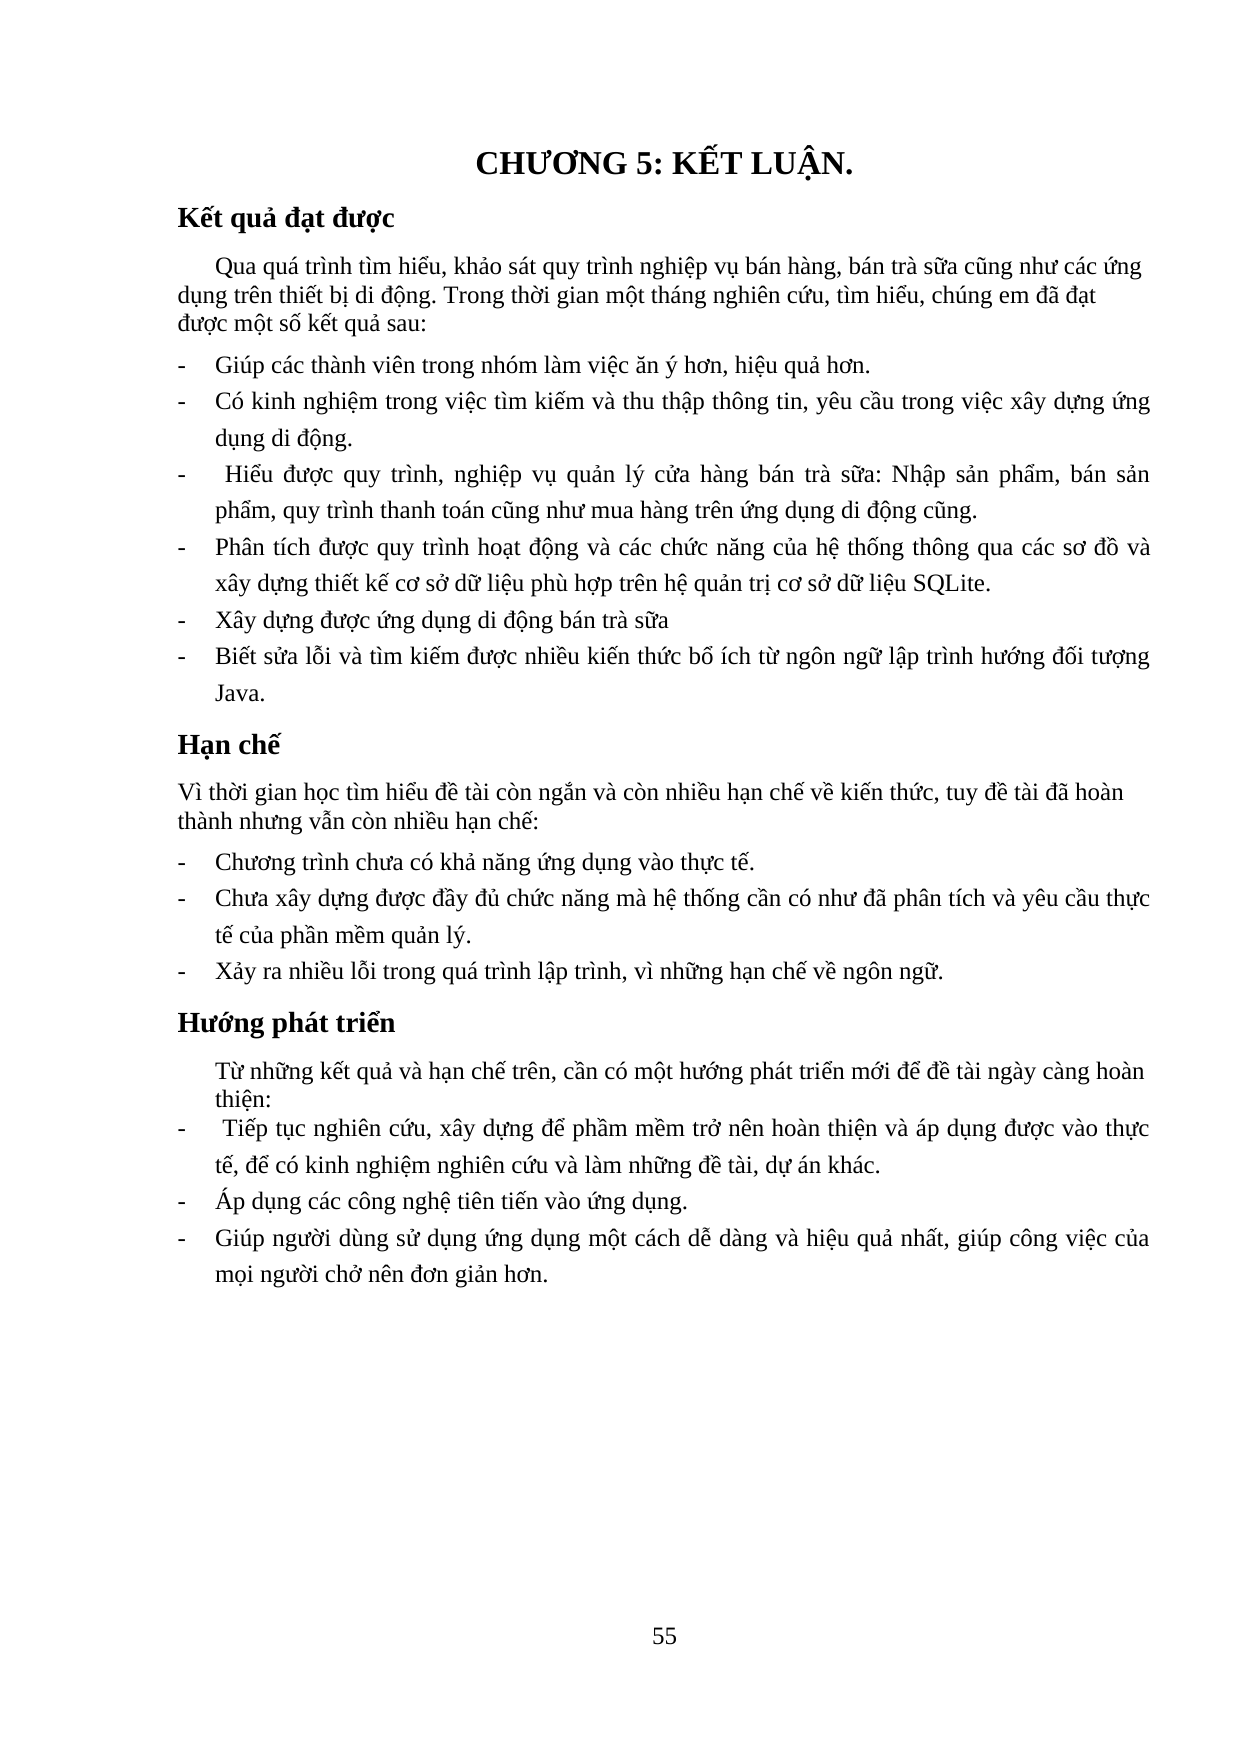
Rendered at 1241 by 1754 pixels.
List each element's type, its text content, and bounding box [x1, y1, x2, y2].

list Áp dụng các công nghệ tiên tiến vào ứng dụng. [177, 1186, 1152, 1215]
list Chưa xây dựng được đầy đủ chức năng mà hệ thống cần có như đã phân tích và yêu cầu thực tế của phần mềm quản lý. [177, 883, 1152, 949]
list Giúp các thành viên trong nhóm làm việc ăn ý hơn, hiệu quả hơn. [177, 350, 1152, 378]
subtitle Hướng phát triển [177, 1005, 1152, 1039]
list Xảy ra nhiều lỗi trong quá trình lập trình, vì những hạn chế về ngôn ngữ. [177, 956, 1152, 985]
subtitle Kết quả đạt được [177, 201, 1152, 234]
list Có kinh nghiệm trong việc tìm kiếm và thu thập thông tin, yêu cầu trong việc xây dựng ứng dụng di động. [177, 386, 1152, 451]
list Tiếp tục nghiên cứu, xây dựng để phầm mềm trở nên hoàn thiện và áp dụng được vào thực tế, để có kinh nghiệm nghiên cứu và làm những đề tài, dự án khác. [177, 1113, 1152, 1178]
list Giúp người dùng sử dụng ứng dụng một cách dễ dàng và hiệu quả nhất, giúp công việc của mọi người chở nên đơn giản hơn. [177, 1223, 1152, 1288]
list Biết sửa lỗi và tìm kiếm được nhiều kiến thức bổ ích từ ngôn ngữ lập trình hướng đối tượng Java. [177, 641, 1152, 707]
list Hiểu được quy trình, nghiệp vụ quản lý cửa hàng bán trà sữa: Nhập sản phẩm, bán sản phẩm, quy trình thanh toán cũng như mua hàng trên ứng dụng di động cũng. [177, 459, 1152, 524]
list Phân tích được quy trình hoạt động và các chức năng của hệ thống thông qua các sơ đồ và xây dựng thiết kế cơ sở dữ liệu phù hợp trên hệ quản trị cơ sở dữ liệu SQLite. [177, 532, 1152, 597]
subtitle CHƯƠNG 5: KẾT LUẬN. [177, 143, 1152, 181]
subtitle Hạn chế [177, 727, 1152, 760]
list Xây dựng được ứng dụng di động bán trà sữa [177, 605, 1152, 634]
text Qua quá trình tìm hiểu, khảo sát quy trình nghiệp vụ bán hàng, bán trà sữa cũng như các ứng dụng trên thiết bị di động. Trong thời gian một tháng nghiên cứu, tìm hiểu, chúng em đã đạt được một số kết quả sau: [177, 251, 1152, 337]
list Chương trình chưa có khả năng ứng dụng vào thực tế. [177, 847, 1152, 876]
list Từ những kết quả và hạn chế trên, cần có một hướng phát triển mới để đề tài ngày càng hoàn thiện: [215, 1056, 1152, 1113]
text Vì thời gian học tìm hiểu đề tài còn ngắn và còn nhiều hạn chế về kiến thức, tuy đề tài đã hoàn thành nhưng vẫn còn nhiều hạn chế: [177, 777, 1152, 834]
